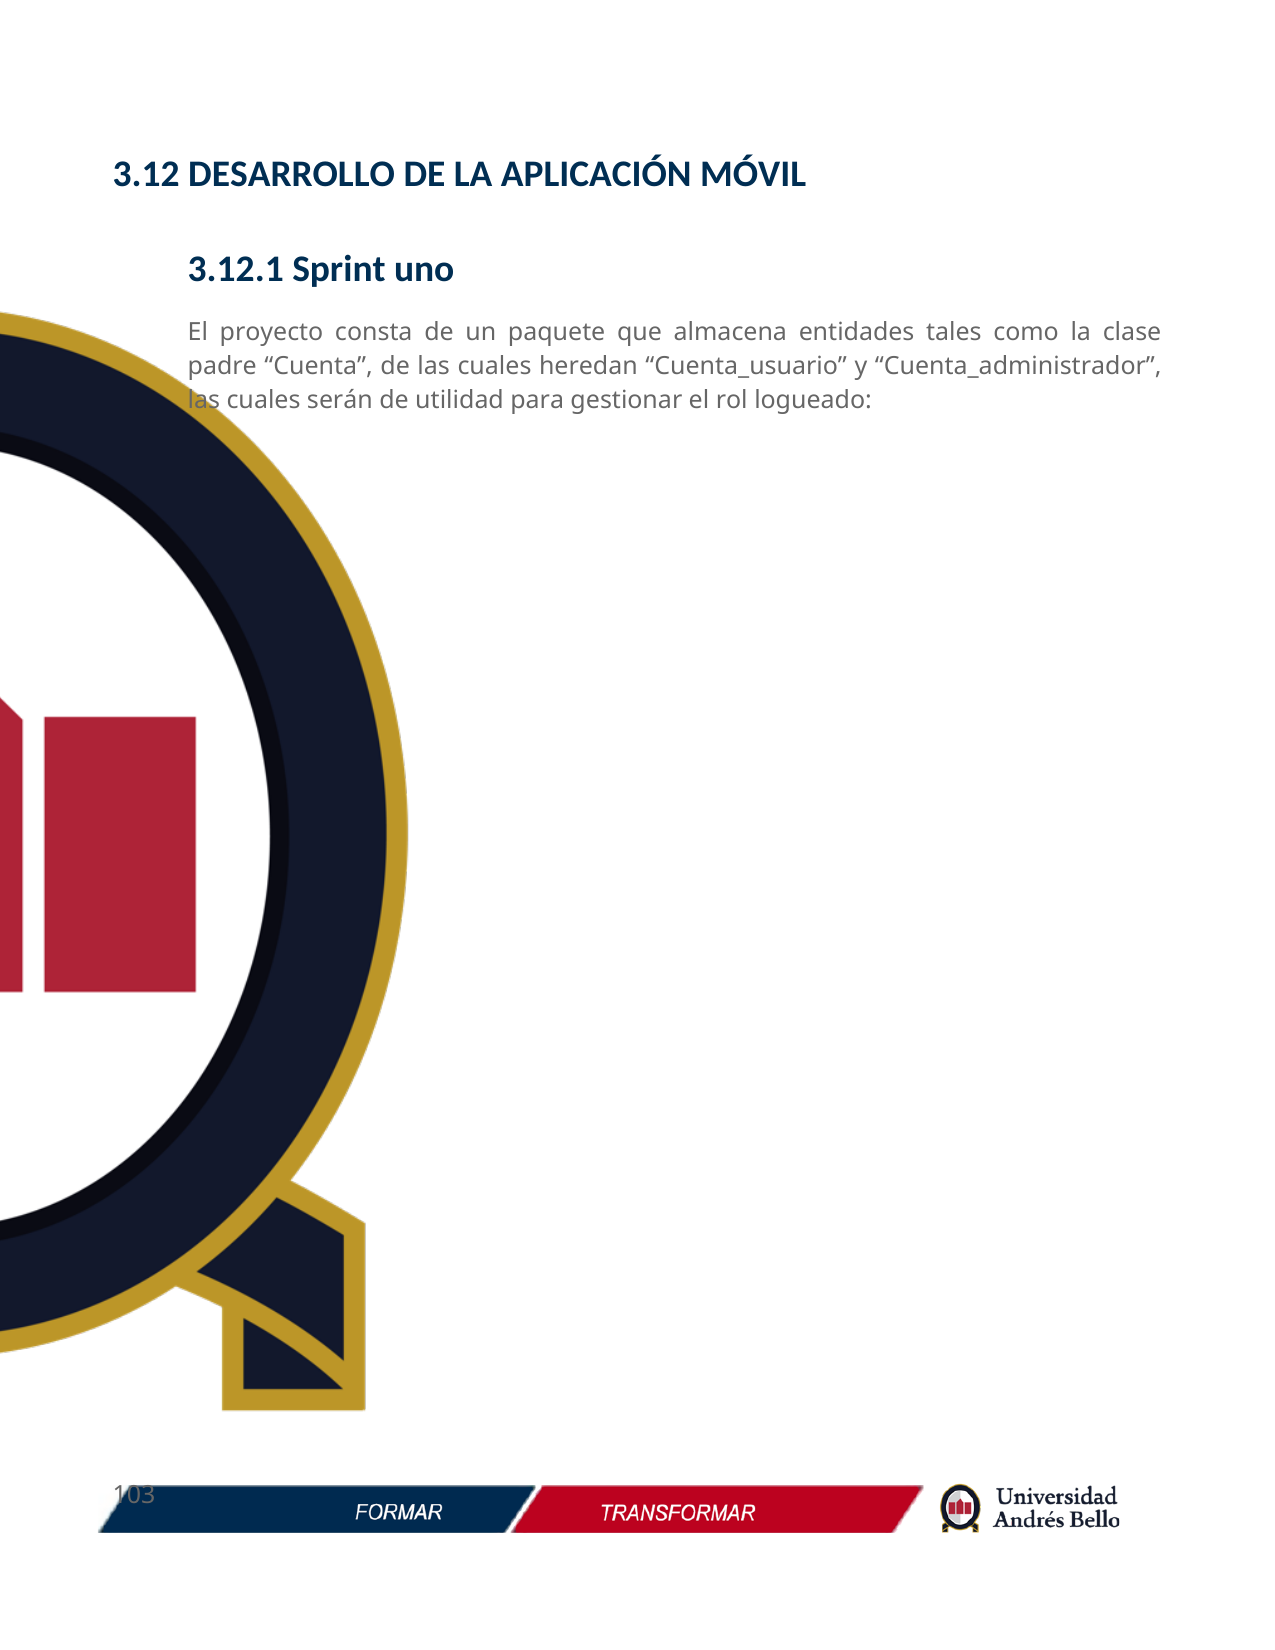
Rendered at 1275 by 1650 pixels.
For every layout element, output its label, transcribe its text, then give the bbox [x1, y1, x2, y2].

picture [97, 1483, 1120, 1533]
picture [0, 299, 422, 1423]
subtitle 3.12.1 Sprint uno [187, 245, 1162, 291]
list El proyecto consta de un paquete que almacena entidades tales como la clase padre “Cuenta”, de las cuales heredan “Cuenta_usuario” y “Cuenta_administrador”, las cuales serán de utilidad para gestionar el rol logueado: [187, 314, 1162, 416]
subtitle 3.12 DESARROLLO DE LA APLICACIÓN MÓVIL [112, 150, 1162, 196]
